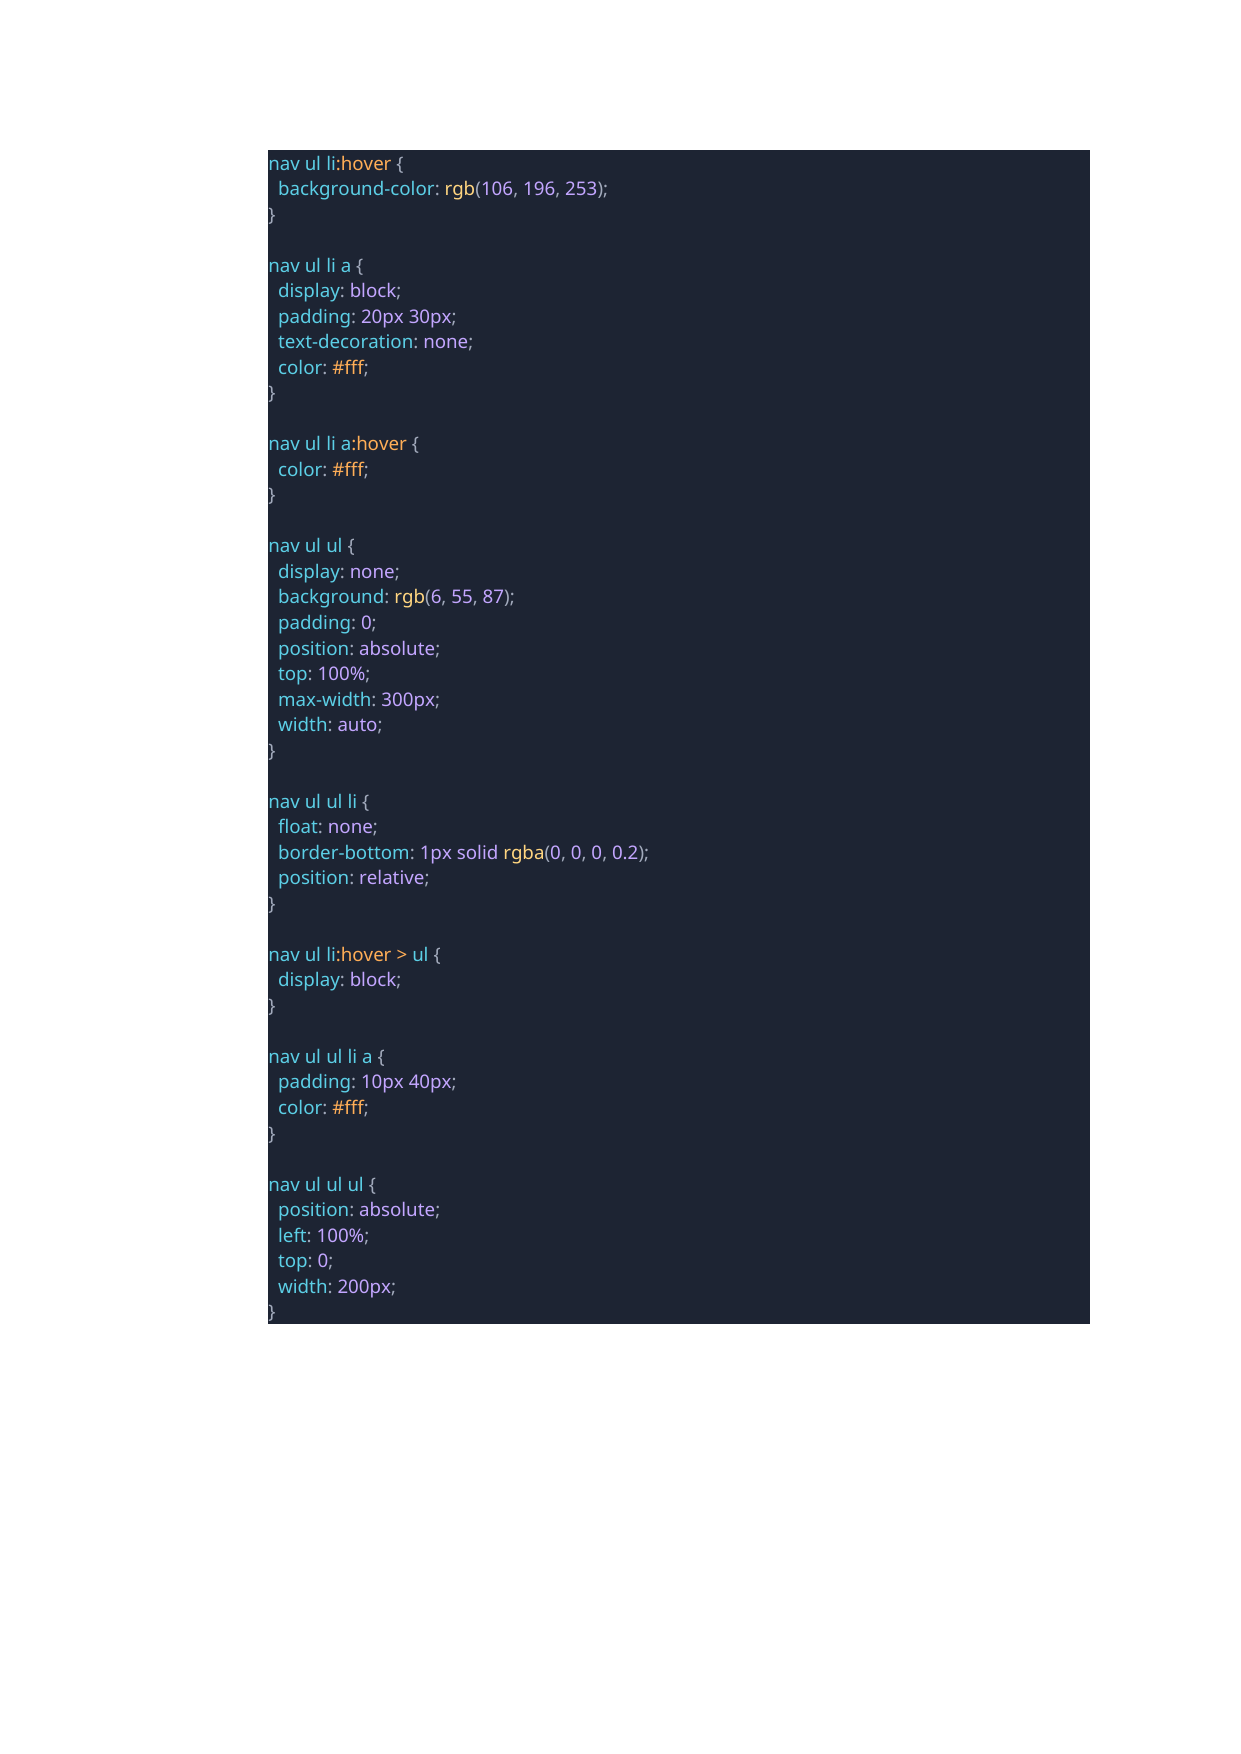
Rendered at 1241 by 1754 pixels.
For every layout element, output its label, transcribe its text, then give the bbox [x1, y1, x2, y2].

text position: absolute; [268, 635, 1090, 660]
text text-decoration: none; [268, 329, 1090, 354]
text display: block; [268, 967, 1090, 992]
text } [268, 380, 1090, 405]
text } [268, 1120, 1090, 1145]
text float: none; [268, 813, 1090, 839]
text display: block; [268, 278, 1090, 303]
text padding: 0; [268, 609, 1090, 635]
text max-width: 300px; [268, 686, 1090, 711]
text nav ul li:hover > ul { [268, 941, 1090, 967]
text left: 100%; [268, 1222, 1090, 1247]
text } [268, 737, 1090, 762]
text color: #fff; [268, 1094, 1090, 1120]
text } [268, 1298, 1090, 1324]
text display: none; [268, 558, 1090, 584]
text } [268, 890, 1090, 916]
text nav ul ul ul { [268, 1171, 1090, 1196]
text background: rgb(6, 55, 87); [268, 584, 1090, 609]
text padding: 20px 30px; [268, 303, 1090, 329]
text border-bottom: 1px solid rgba(0, 0, 0, 0.2); [268, 839, 1090, 864]
text position: relative; [268, 864, 1090, 890]
text nav ul li a { [268, 252, 1090, 278]
text color: #fff; [268, 456, 1090, 482]
text nav ul li:hover { [268, 150, 1090, 176]
text nav ul ul { [268, 533, 1090, 558]
text top: 100%; [268, 660, 1090, 686]
text background-color: rgb(106, 196, 253); [268, 176, 1090, 201]
text } [268, 992, 1090, 1018]
text position: absolute; [268, 1196, 1090, 1222]
text color: #fff; [268, 354, 1090, 380]
text nav ul li a:hover { [268, 431, 1090, 456]
text nav ul ul li a { [268, 1043, 1090, 1069]
text } [268, 482, 1090, 507]
text padding: 10px 40px; [268, 1069, 1090, 1094]
text nav ul ul li { [268, 788, 1090, 813]
text width: 200px; [268, 1273, 1090, 1298]
text width: auto; [268, 711, 1090, 737]
text } [268, 201, 1090, 227]
text top: 0; [268, 1247, 1090, 1273]
